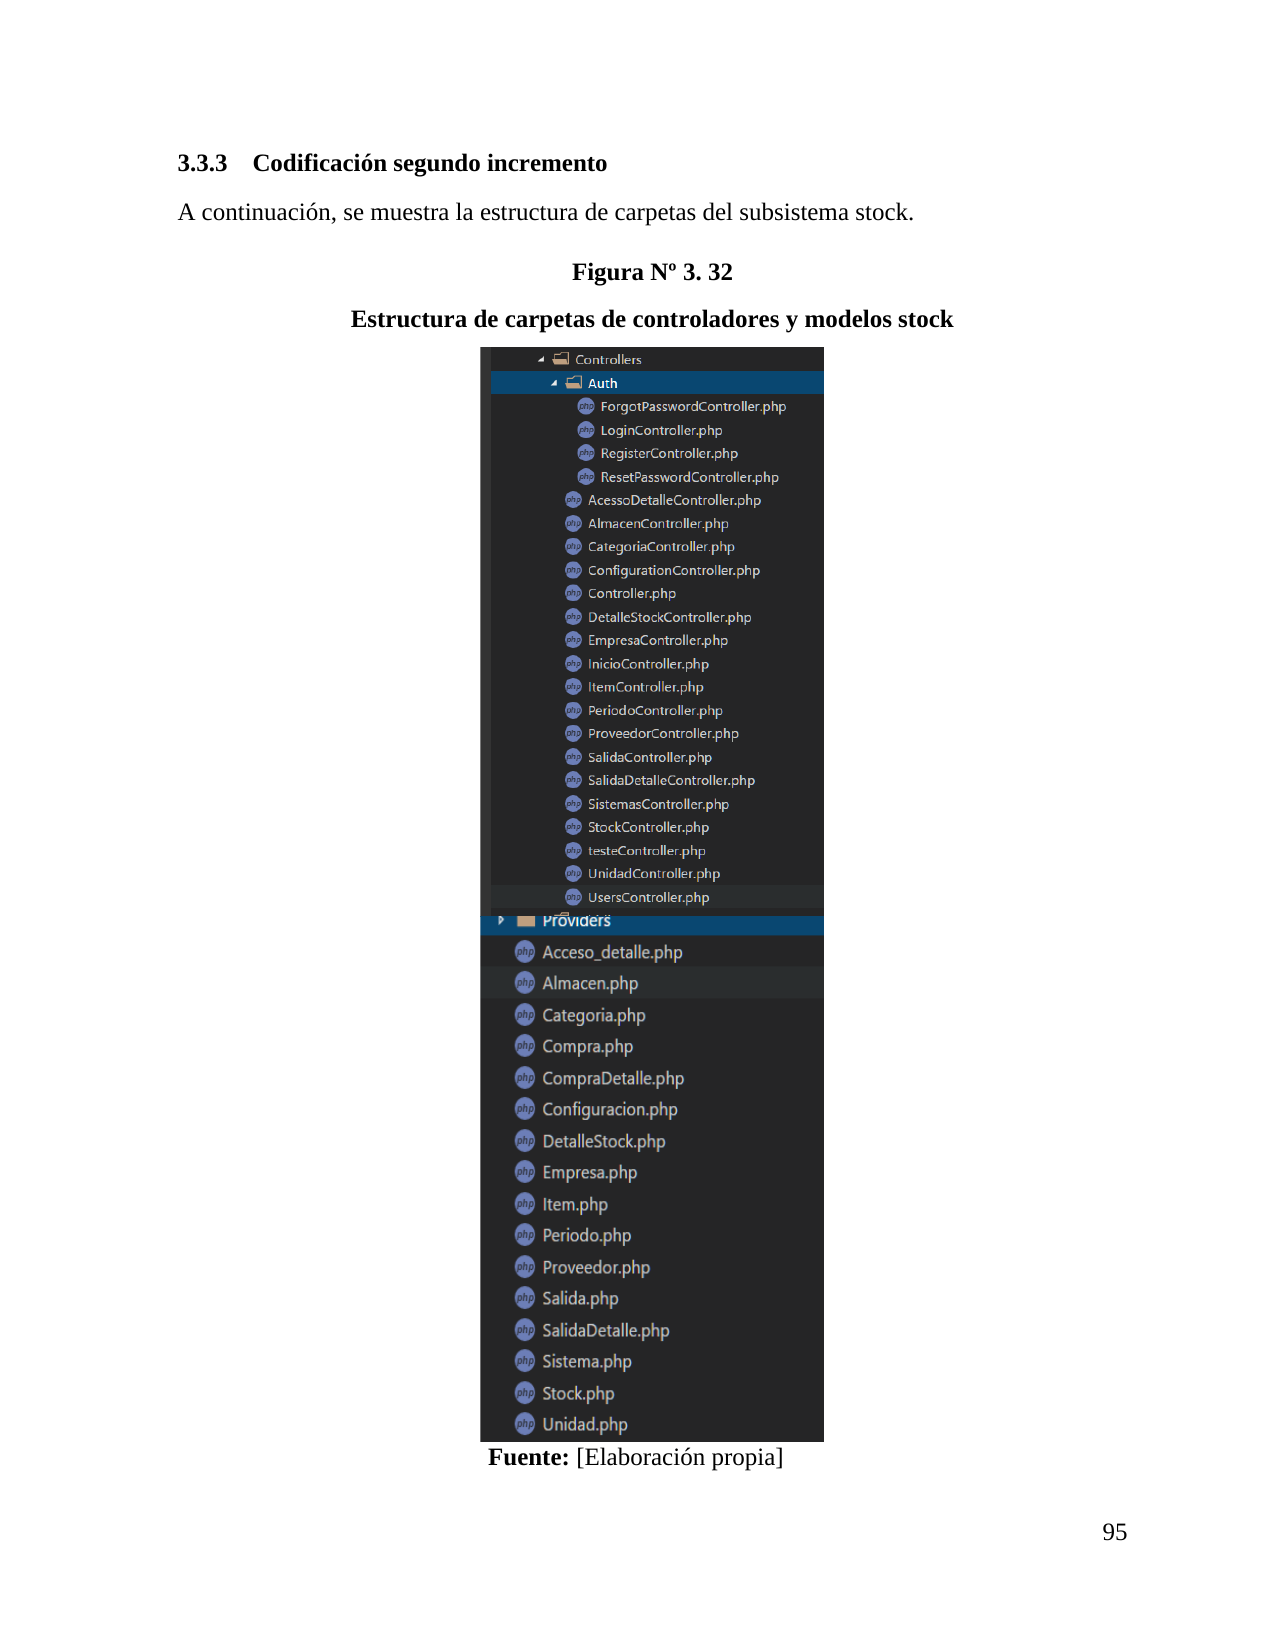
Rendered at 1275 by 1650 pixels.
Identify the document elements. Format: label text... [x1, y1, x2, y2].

subtitle Estructura de carpetas de controladores y modelos stock [177, 304, 1127, 333]
picture [480, 347, 824, 1442]
subtitle Figura Nº 3. 32 [177, 257, 1127, 286]
text A continuación, se muestra la estructura de carpetas del subsistema stock. [177, 197, 1127, 226]
subtitle Codificación segundo incremento [177, 148, 1127, 176]
text Fuente: [Elaboración propia] [473, 1442, 1127, 1470]
